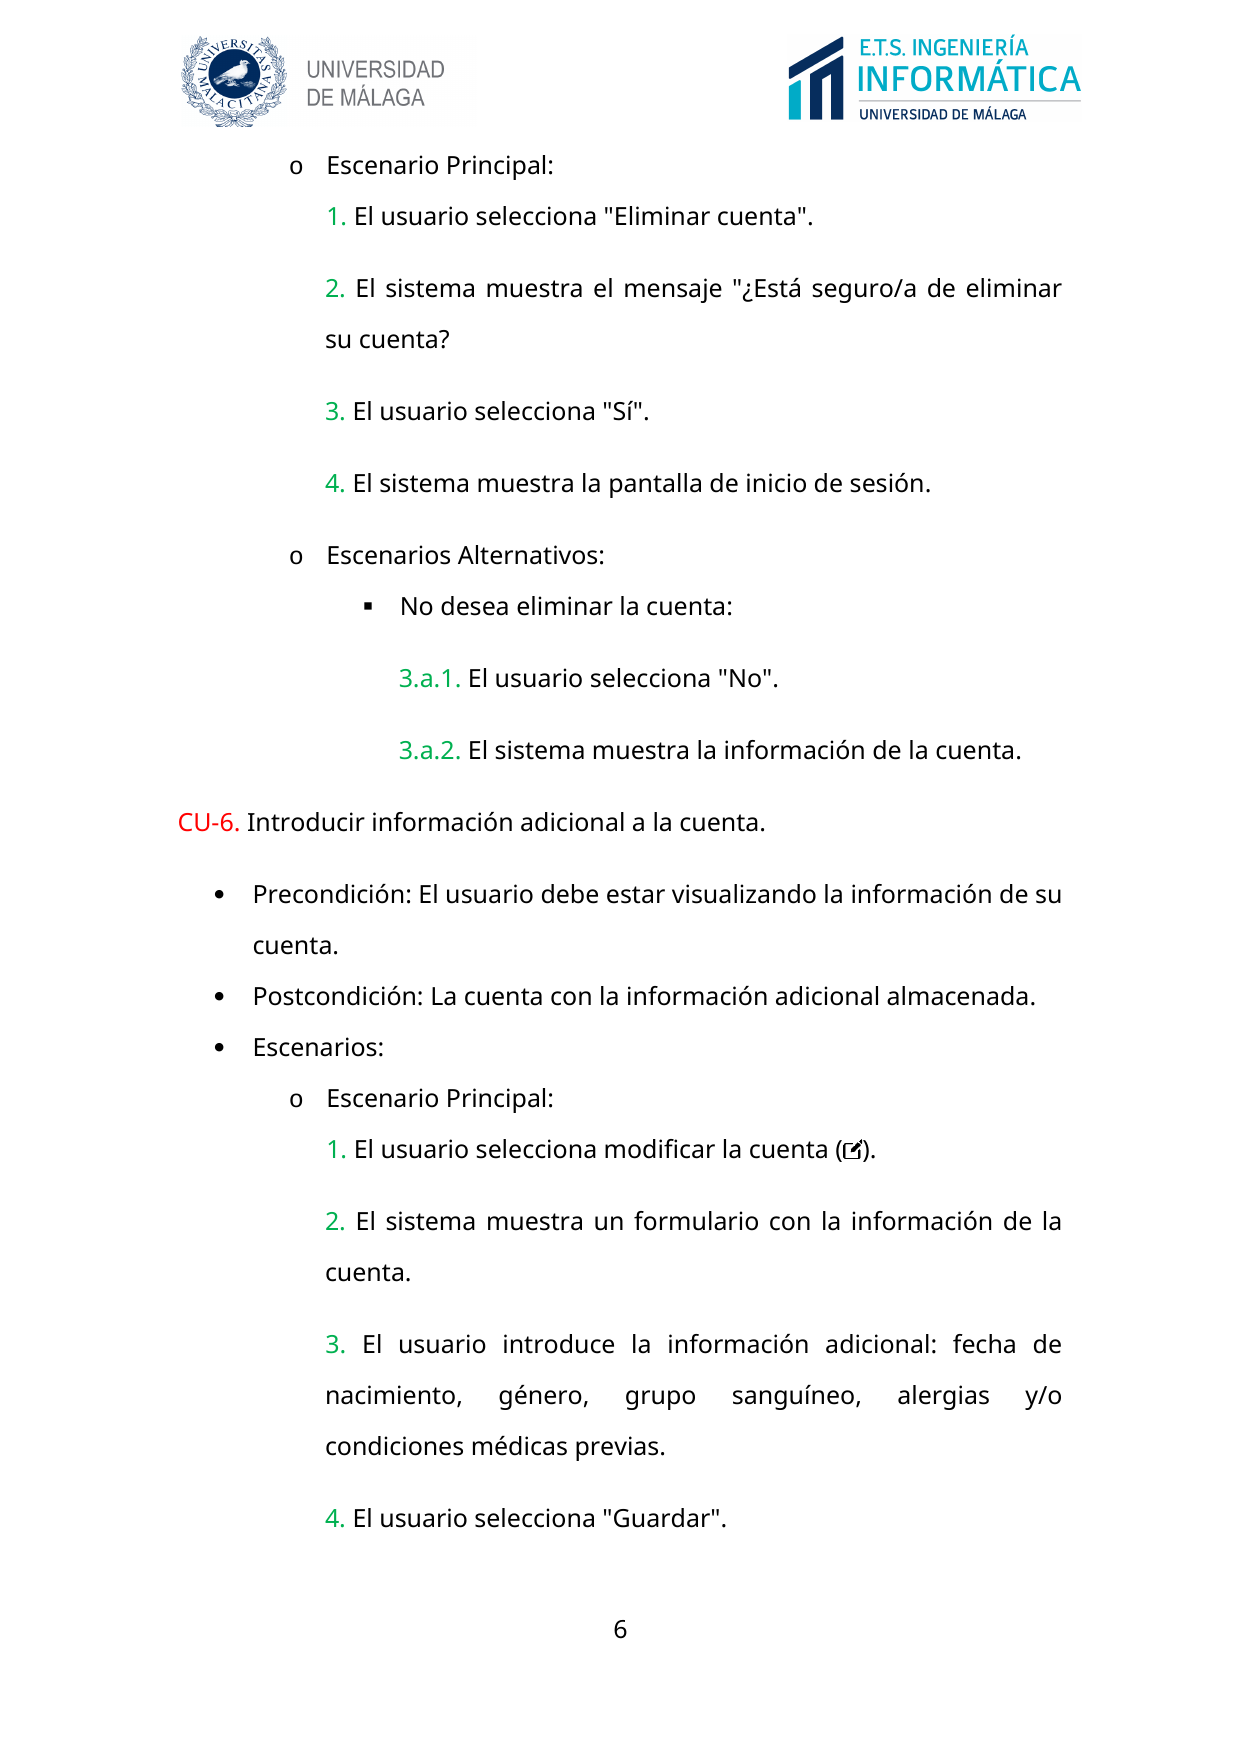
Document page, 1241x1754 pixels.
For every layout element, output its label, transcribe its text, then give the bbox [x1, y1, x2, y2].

text CU-6. Introducir información adicional a la cuenta. [177, 804, 1063, 838]
list Escenarios Alternativos: [288, 537, 1063, 572]
list Precondición: El usuario debe estar visualizando la información de su cuenta. [215, 876, 1063, 961]
text 3.a.1. El usuario selecciona "No". [398, 661, 1063, 695]
list 1. El usuario selecciona "Eliminar cuenta". [326, 199, 1063, 233]
list Escenario Principal: [288, 1081, 1063, 1115]
text 3. El usuario introduce la información adicional: fecha de nacimiento, género, grupo sanguíneo, alergias y/o condiciones médicas previas. [325, 1327, 1063, 1463]
text 4. El usuario selecciona "Guardar". [325, 1501, 1063, 1535]
text 3. El usuario selecciona "Sí". [177, 394, 1063, 428]
text 4. El sistema muestra la pantalla de inicio de sesión. [325, 466, 1063, 500]
list Postcondición: La cuenta con la información adicional almacenada. [215, 978, 1063, 1012]
picture [786, 34, 1083, 122]
list No desea eliminar la cuenta: [362, 589, 1063, 623]
picture [843, 1139, 863, 1159]
text 2. El sistema muestra el mensaje "¿Está seguro/a de eliminar su cuenta? [325, 271, 1063, 356]
text 3.a.2. El sistema muestra la información de la cuenta. [398, 733, 1063, 767]
list Escenario Principal: [288, 148, 1063, 182]
list Escenarios: [215, 1029, 1063, 1063]
list 1. El usuario selecciona modificar la cuenta (). [326, 1132, 1063, 1166]
text 2. El sistema muestra un formulario con la información de la cuenta. [325, 1204, 1063, 1289]
picture [180, 35, 477, 127]
